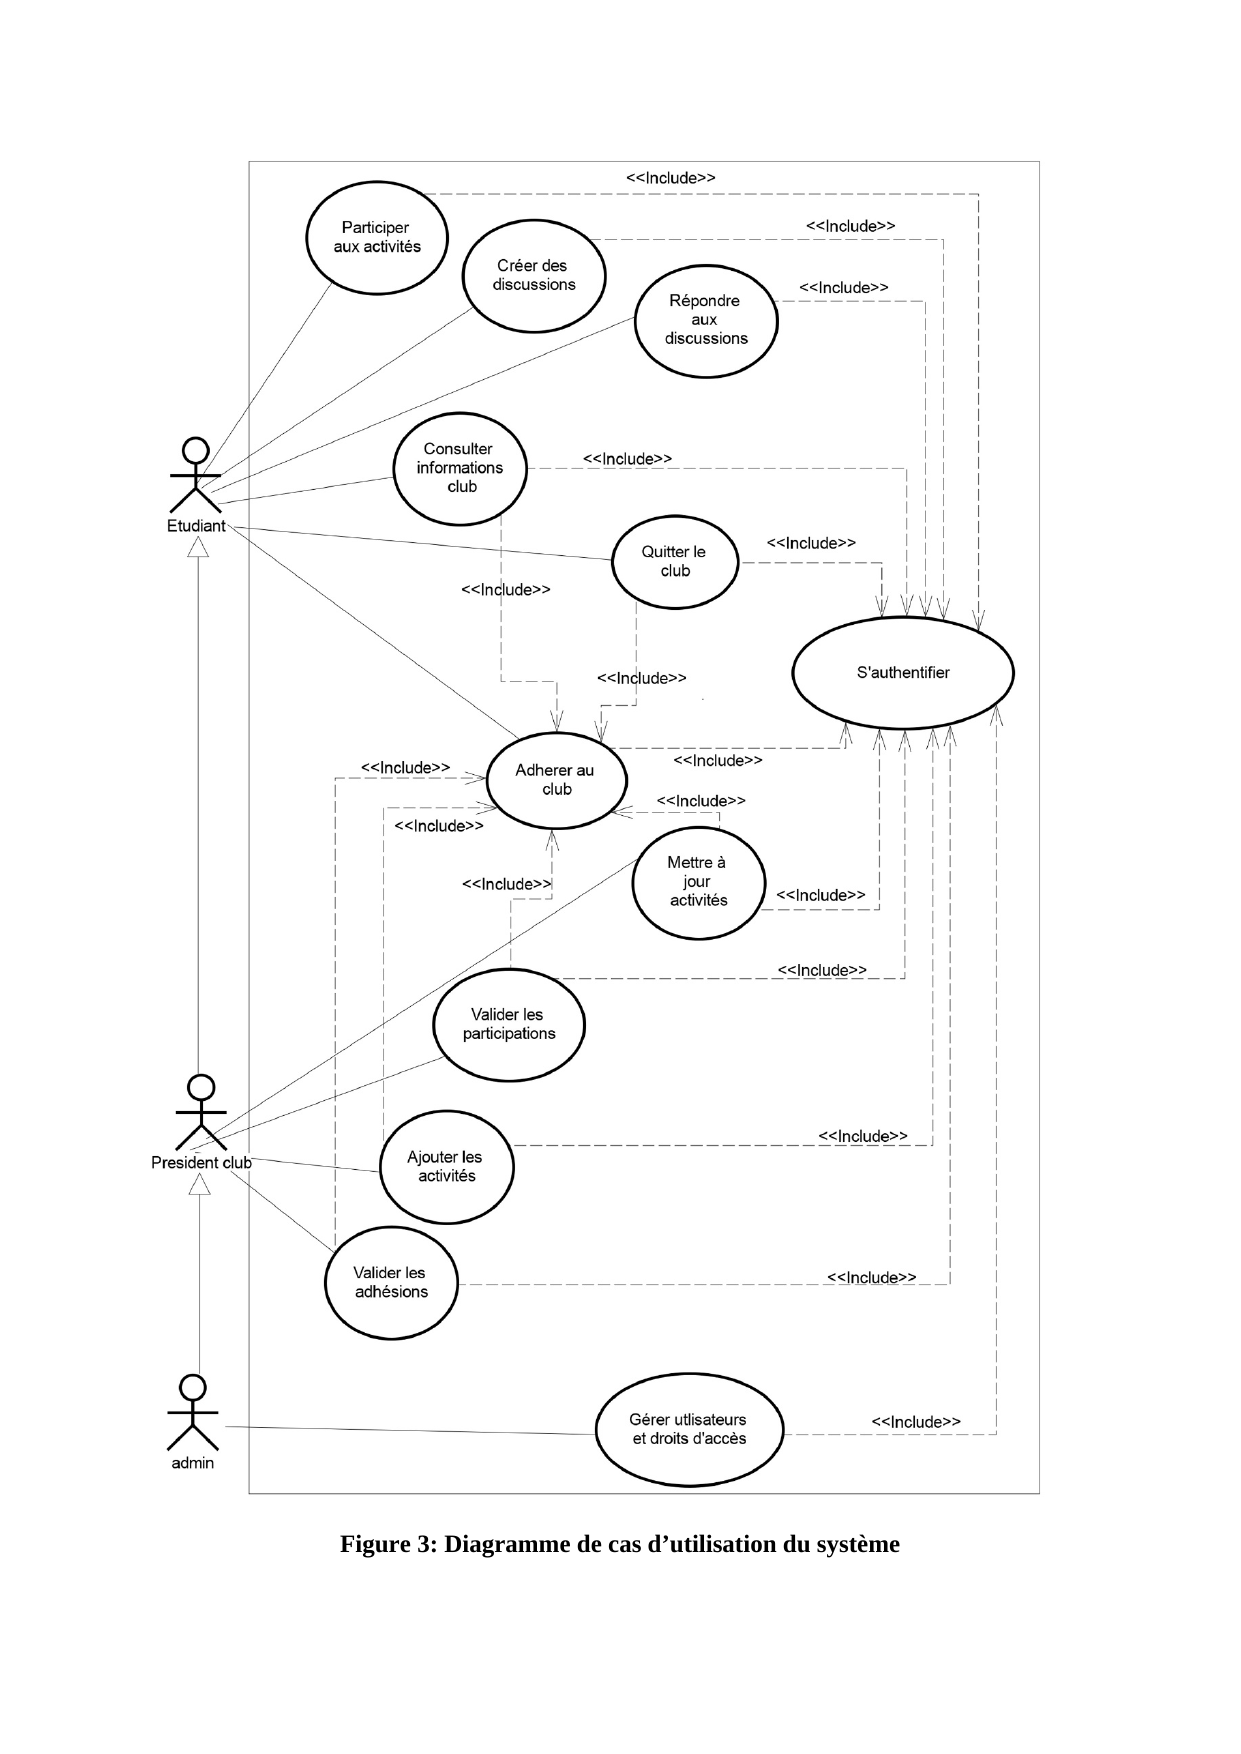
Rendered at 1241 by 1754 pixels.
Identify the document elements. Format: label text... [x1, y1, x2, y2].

picture [150, 150, 1091, 1499]
text Figure 3: Diagramme de cas d’utilisation du système [150, 1529, 1090, 1558]
